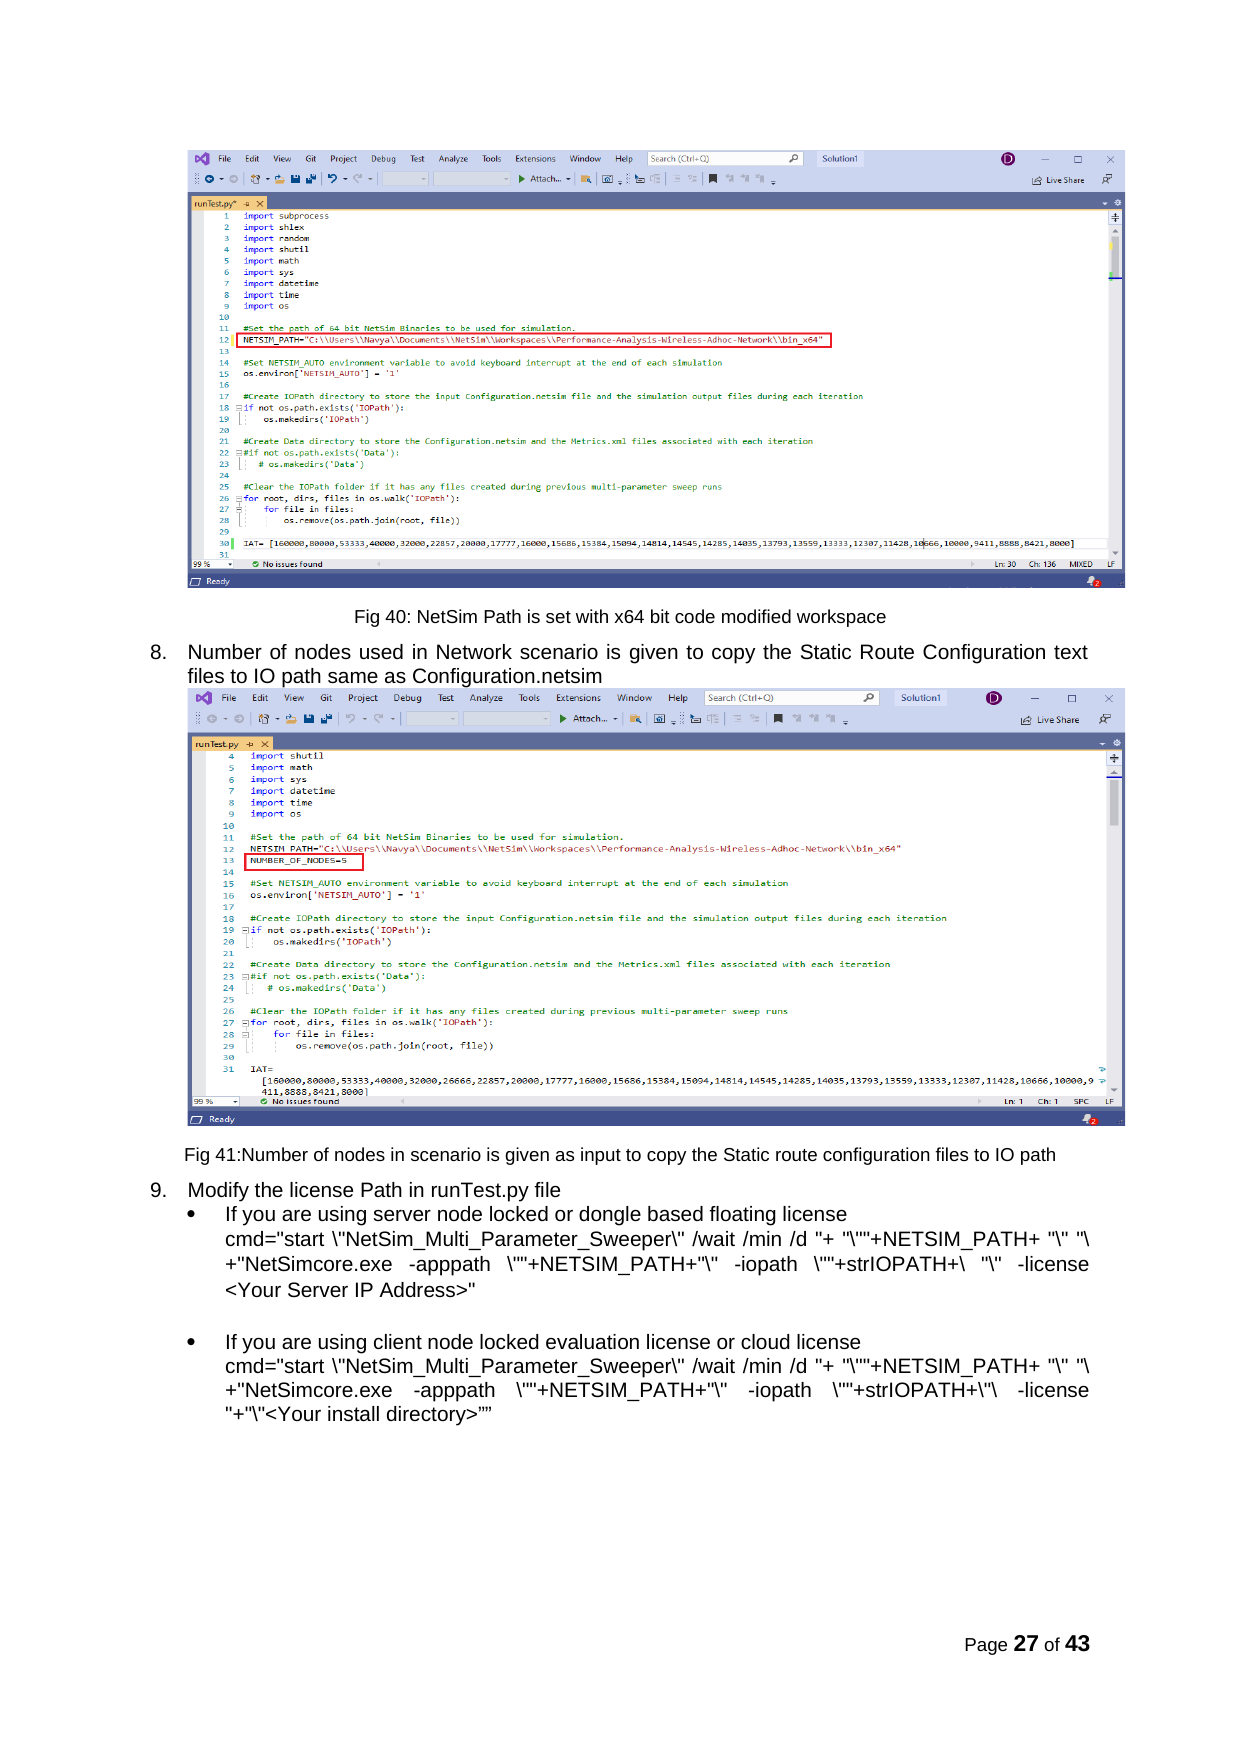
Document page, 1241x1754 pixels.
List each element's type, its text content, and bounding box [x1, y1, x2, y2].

list cmd="start \"NetSim_Multi_Parameter_Sweeper\" /wait /min /d "+ "\""+NETSIM_PATH+ "\" "\ +"NetSimcore.exe -apppath \""+NETSIM_PATH+"\" -iopath \""+strIOPATH+\"\ -license "+"\"<Your install directory>”” [225, 1354, 1090, 1426]
list Modify the license Path in runTest.py file [150, 1178, 1090, 1202]
list cmd="start \"NetSim_Multi_Parameter_Sweeper\" /wait /min /d "+ "\""+NETSIM_PATH+ "\" "\ +"NetSimcore.exe -apppath \""+NETSIM_PATH+"\" -iopath \""+strIOPATH+\ "\" -license <Your Server IP Address>" [225, 1226, 1090, 1302]
list Number of nodes used in Network scenario is given to copy the Static Route Configuration text files to IO path same as Configuration.netsim [150, 640, 1090, 688]
list If you are using server node locked or dongle based floating license [187, 1202, 1090, 1226]
list If you are using client node locked evaluation license or cloud license [187, 1330, 1090, 1354]
picture [187, 150, 1126, 588]
text Fig 40: NetSim Path is set with x64 bit code modified workspace [150, 606, 1090, 628]
picture [187, 688, 1126, 1126]
text Fig 41:Number of nodes in scenario is given as input to copy the Static route configuration files to IO path [150, 1144, 1090, 1166]
